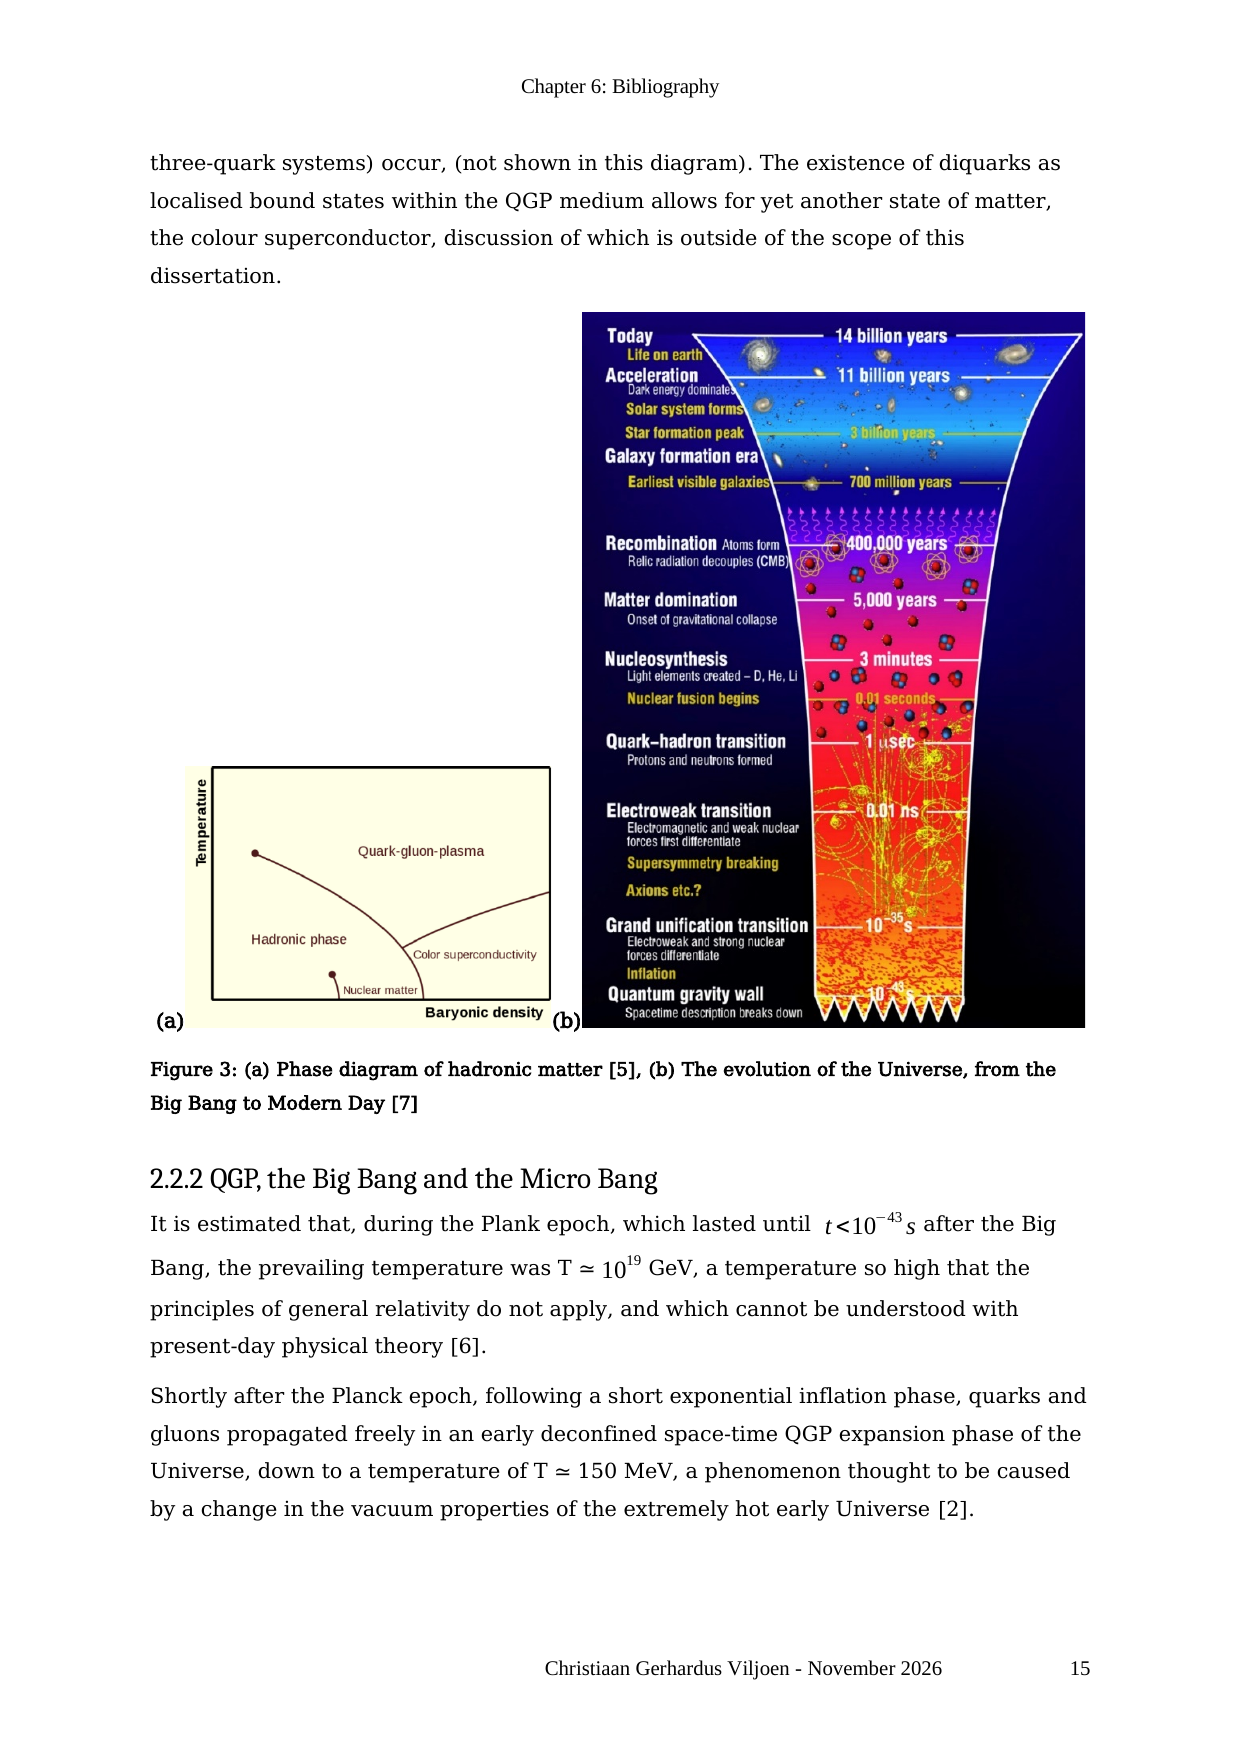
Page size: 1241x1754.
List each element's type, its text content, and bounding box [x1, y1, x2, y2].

text Shortly after the Planck epoch, following a short exponential inflation phase, quarks and gluons propagated freely in an early deconfined space-time QGP expansion phase of the Universe, down to a temperature of T ≃ 150 MeV, a phenomenon thought to be caused by a change in the vacuum properties of the extremely hot early Universe . [150, 1383, 1090, 1520]
subtitle QGP, the Big Bang and the Micro Bang [150, 1162, 1090, 1196]
text Figure : (a) Phase diagram of hadronic matter , (b) The evolution of the Universe, from the Big Bang to Modern Day [150, 1057, 1090, 1113]
picture [582, 312, 1086, 1028]
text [150, 150, 1090, 287]
text It is estimated that, during the Plank epoch, which lasted until after the Big Bang, the prevailing temperature was T ≃ GeV, a temperature so high that the principles of general relativity do not apply, and which cannot be understood with present-day physical theory . [150, 1208, 1090, 1358]
picture [185, 766, 552, 1028]
